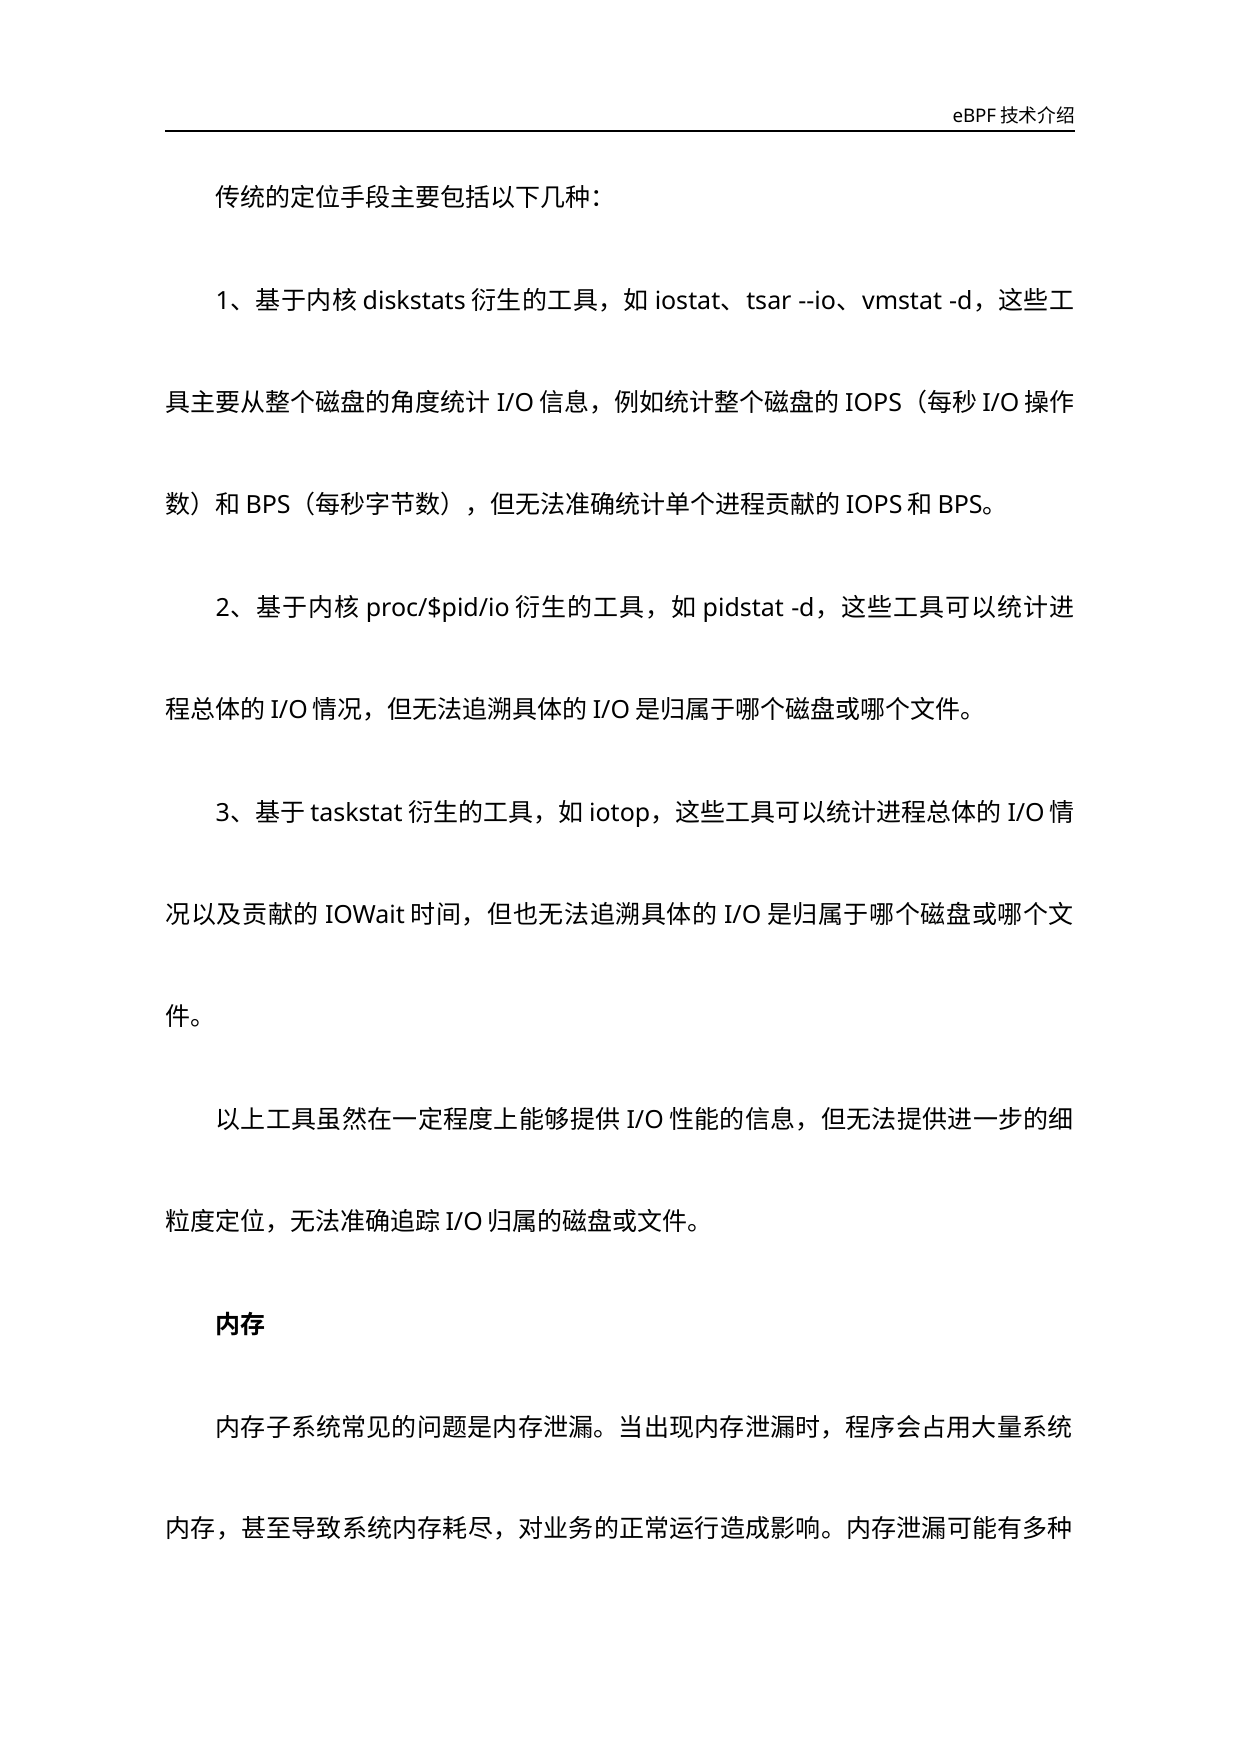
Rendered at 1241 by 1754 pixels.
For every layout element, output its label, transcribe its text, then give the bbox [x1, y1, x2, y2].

text 内存 [165, 1288, 1075, 1356]
text 传统的定位手段主要包括以下几种： [165, 162, 1075, 230]
text 1、基于内核diskstats衍生的工具，如iostat、tsar --io、vmstat -d，这些工具主要从整个磁盘的角度统计I/O信息，例如统计整个磁盘的IOPS（每秒I/O操作数）和BPS（每秒字节数），但无法准确统计单个进程贡献的IOPS和BPS。 [165, 265, 1075, 537]
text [165, 1391, 1075, 1561]
text 以上工具虽然在一定程度上能够提供I/O性能的信息，但无法提供进一步的细粒度定位，无法准确追踪I/O归属的磁盘或文件。 [165, 1083, 1075, 1253]
text 3、基于taskstat衍生的工具，如iotop，这些工具可以统计进程总体的I/O情况以及贡献的IOWait时间，但也无法追溯具体的I/O是归属于哪个磁盘或哪个文件。 [165, 777, 1075, 1048]
text 2、基于内核proc/$pid/io衍生的工具，如pidstat -d，这些工具可以统计进程总体的I/O情况，但无法追溯具体的I/O是归属于哪个磁盘或哪个文件。 [165, 572, 1075, 741]
